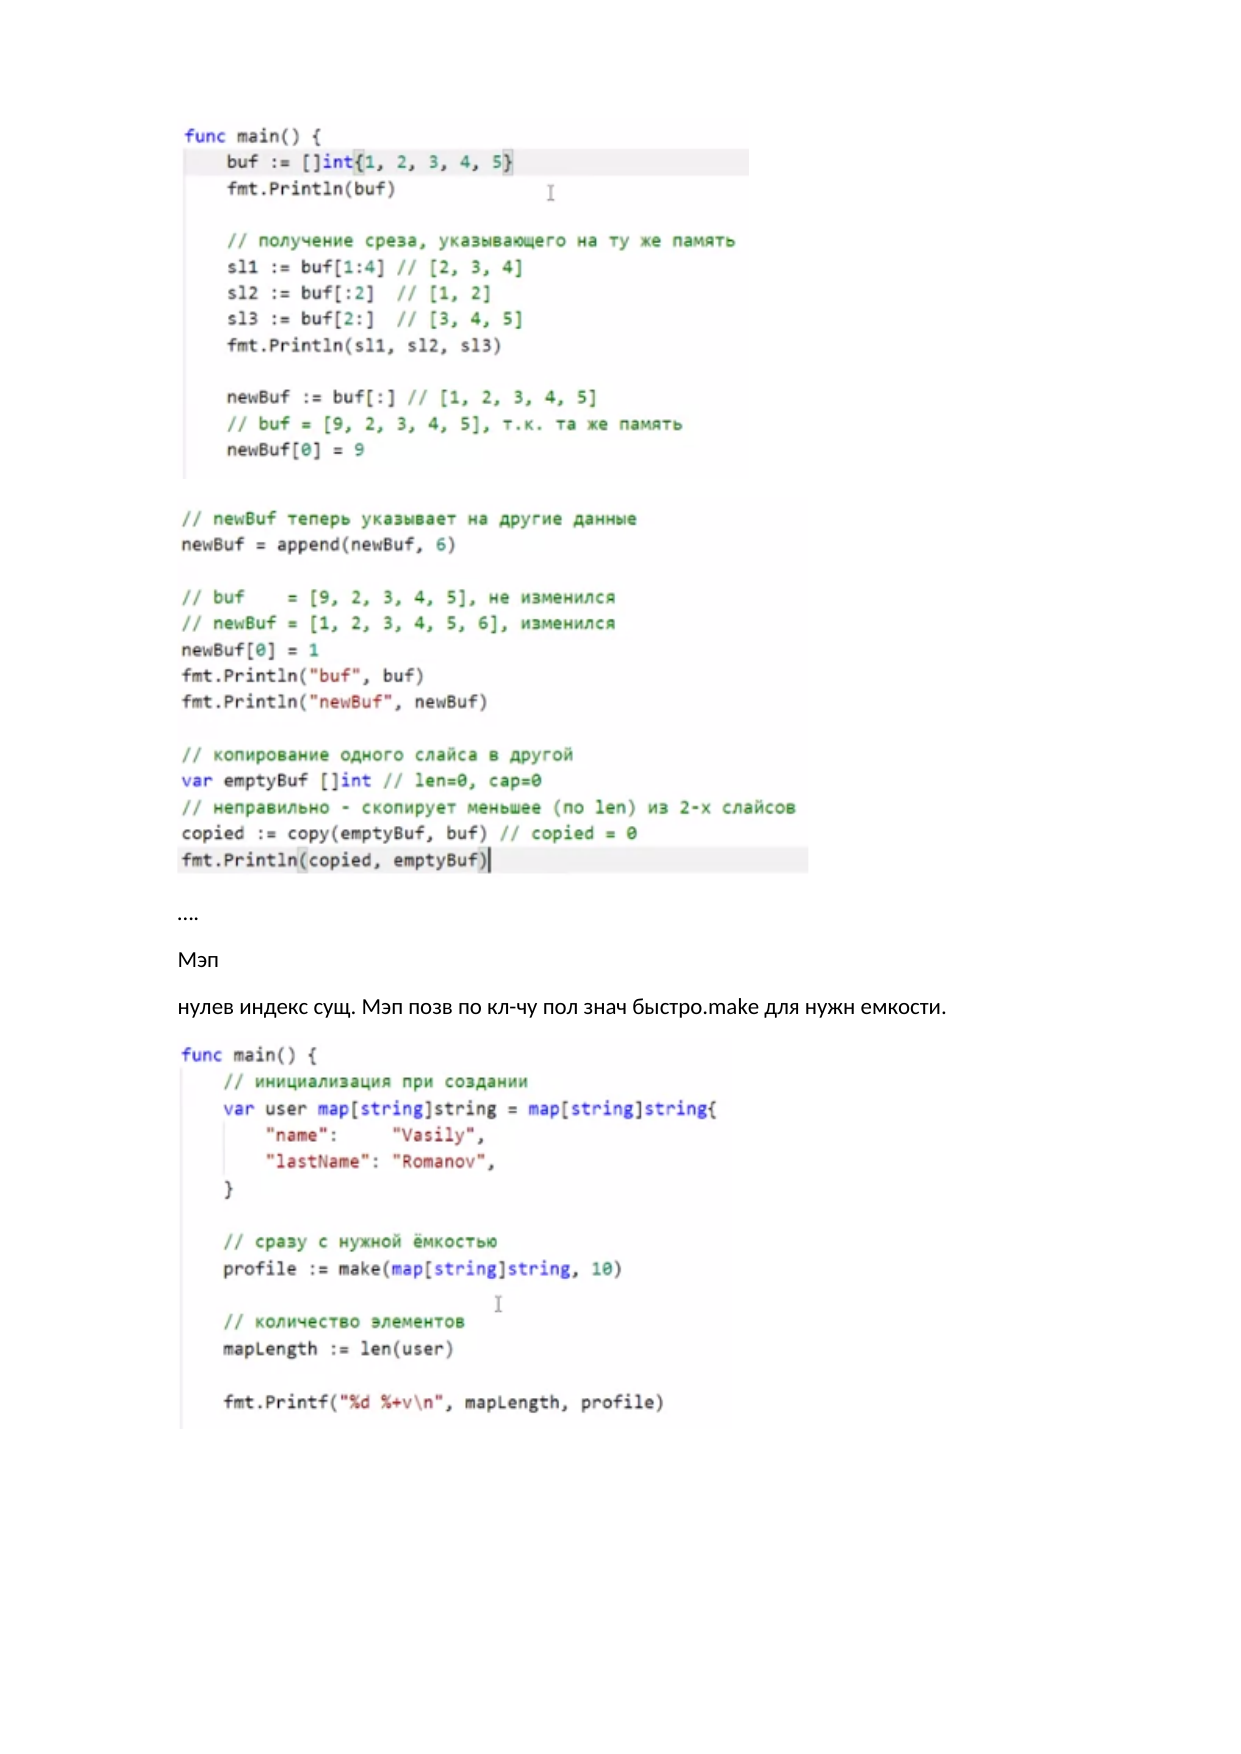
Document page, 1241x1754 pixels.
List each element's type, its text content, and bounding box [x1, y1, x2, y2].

text …. [177, 898, 1152, 926]
picture [177, 497, 809, 880]
text Мэп [177, 945, 1152, 973]
picture [177, 118, 749, 479]
picture [177, 1038, 733, 1429]
text нулев индекс сущ. Мэп позв по кл-чу пол знач быстро.make для нужн емкости. [177, 992, 1152, 1020]
